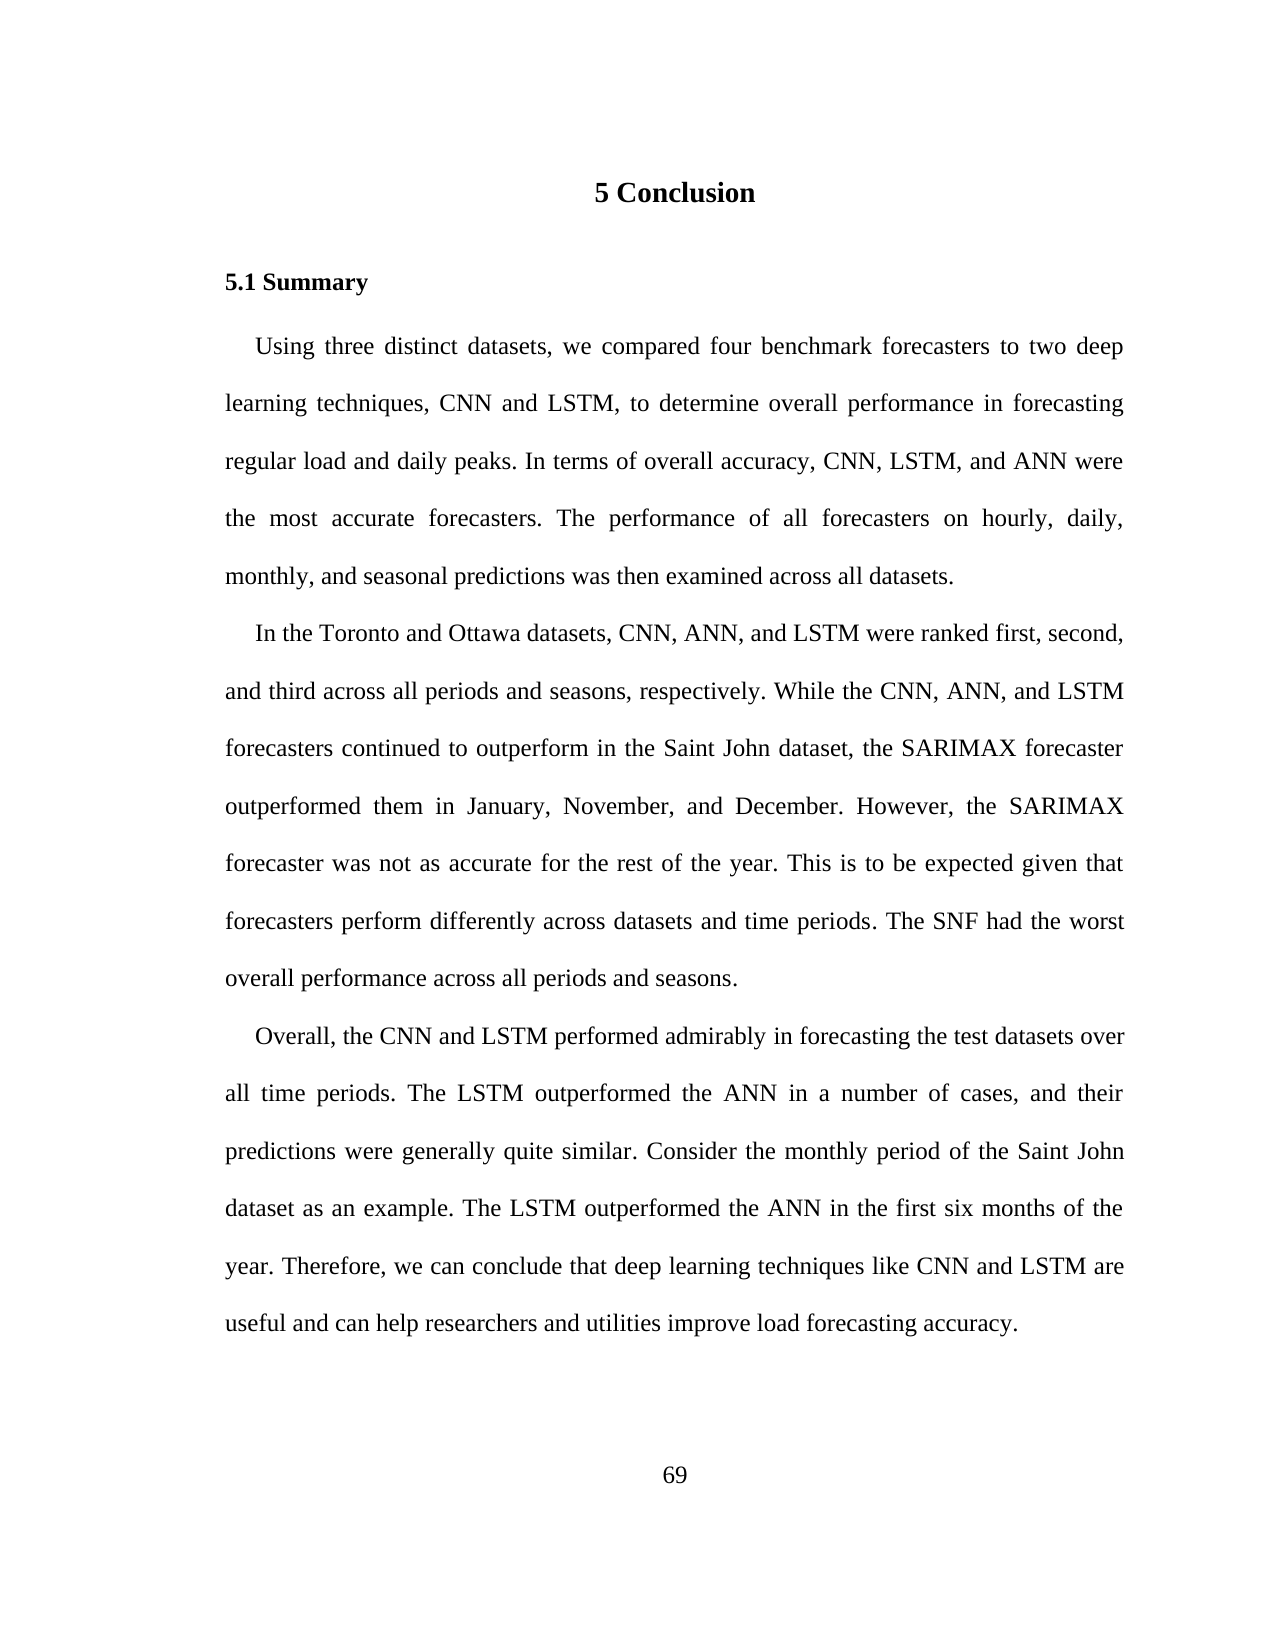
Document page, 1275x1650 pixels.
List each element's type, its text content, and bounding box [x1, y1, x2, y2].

subtitle 5.1 Summary [225, 267, 1125, 296]
text Using three distinct datasets, we compared four benchmark forecasters to two deep learning techniques, CNN and LSTM, to determine overall performance in forecasting regular load and daily peaks. In terms of overall accuracy, CNN, LSTM, and ANN were the most accurate forecasters. The performance of all forecasters on hourly, daily, monthly, and seasonal predictions was then examined across all datasets. [225, 331, 1125, 589]
text Overall, the CNN and LSTM performed admirably in forecasting the test datasets over all time periods. The LSTM outperformed the ANN in a number of cases, and their predictions were generally quite similar. Consider the monthly period of the Saint John dataset as an example. The LSTM outperformed the ANN in the first six months of the year. Therefore, we can conclude that deep learning techniques like CNN and LSTM are useful and can help researchers and utilities improve load forecasting accuracy. [225, 1021, 1125, 1337]
subtitle 5 Conclusion [225, 175, 1125, 208]
text In the Toronto and Ottawa datasets, CNN, ANN, and LSTM were ranked first, second, and third across all periods and seasons, respectively. While the CNN, ANN, and LSTM forecasters continued to outperform in the Saint John dataset, the SARIMAX forecaster outperformed them in January, November, and December. However, the SARIMAX forecaster was not as accurate for the rest of the year. This is to be expected given that forecasters perform differently across datasets and time periods. The SNF had the worst overall performance across all periods and seasons. [225, 618, 1125, 992]
